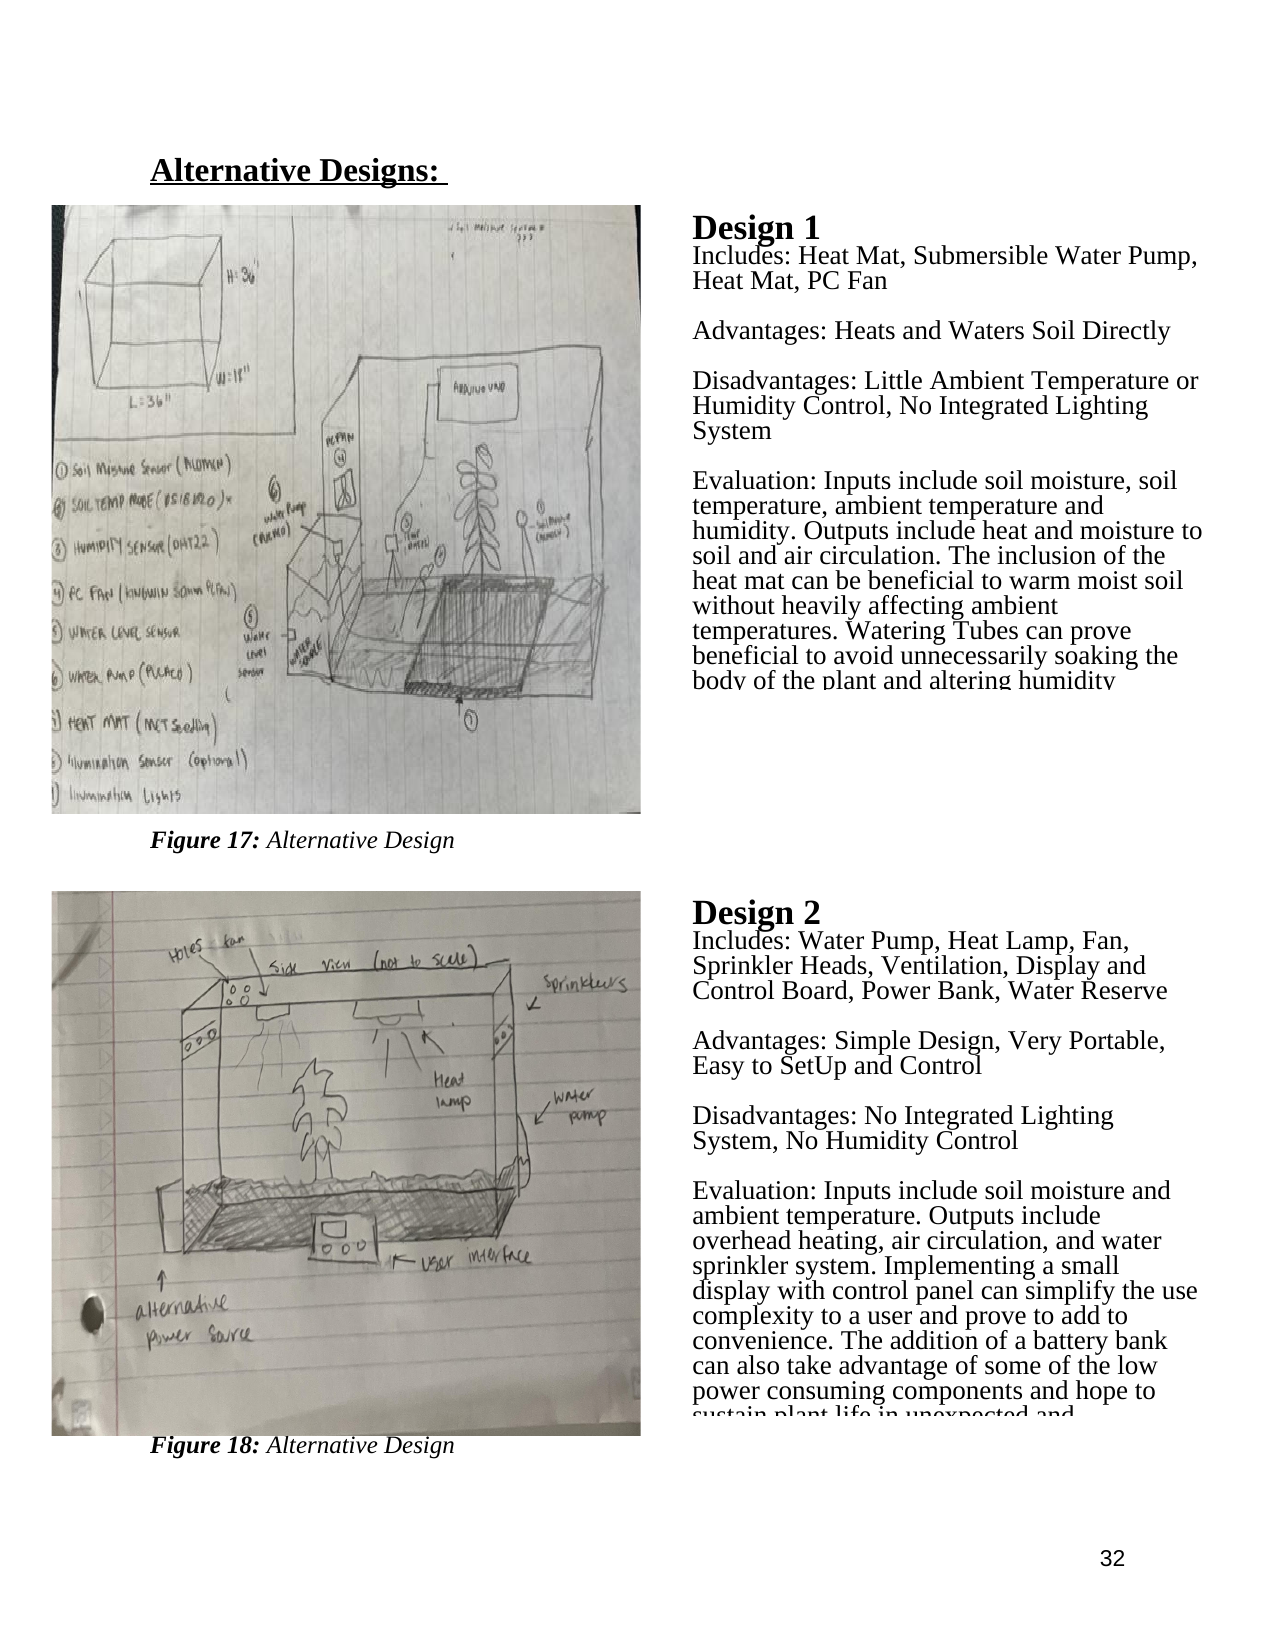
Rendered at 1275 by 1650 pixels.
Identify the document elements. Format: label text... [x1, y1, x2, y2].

picture [51, 205, 641, 814]
text Figure 18: Alternative Design [150, 1431, 1125, 1459]
picture [51, 891, 641, 1436]
text Alternative Designs: [150, 150, 1125, 188]
text Figure 17: Alternative Design [150, 825, 1125, 853]
